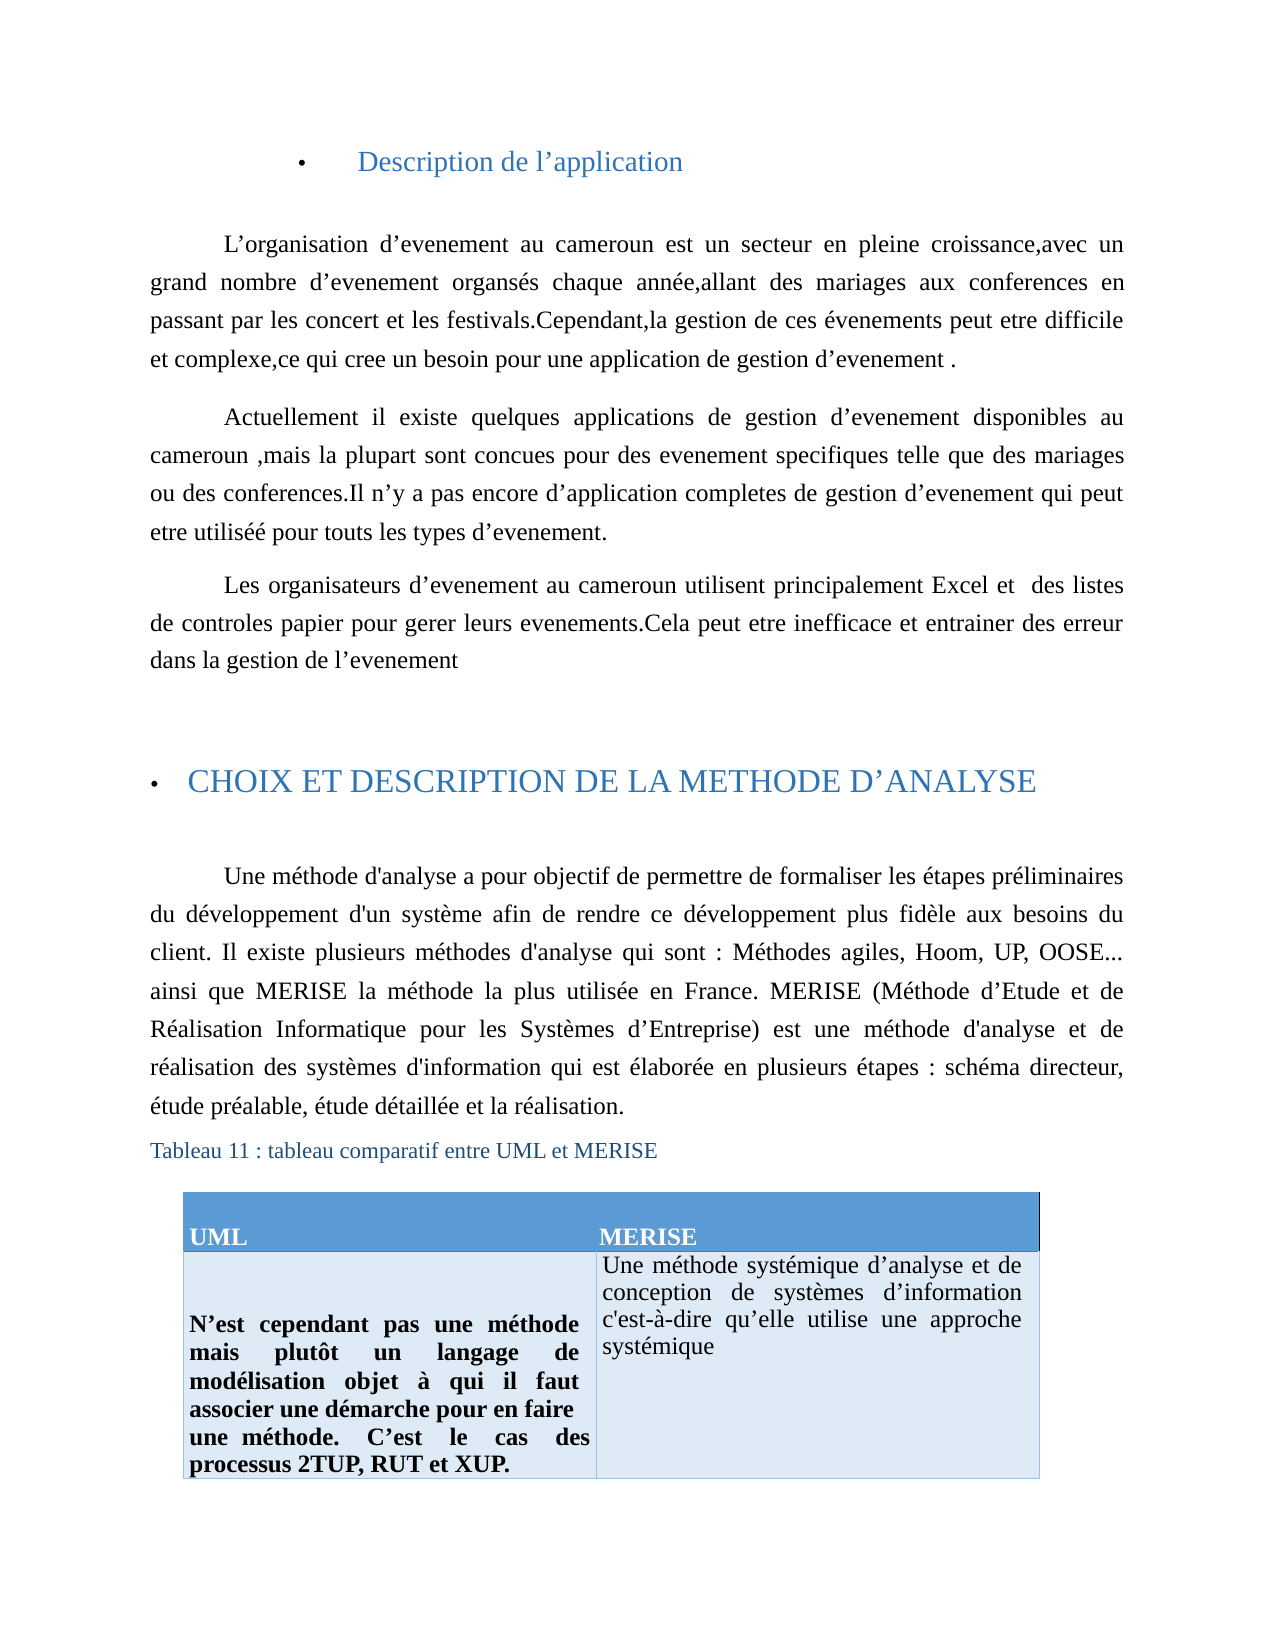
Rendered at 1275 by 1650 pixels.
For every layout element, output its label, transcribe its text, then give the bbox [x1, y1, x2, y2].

text Actuellement il existe quelques applications de gestion d’evenement disponibles au cameroun ,mais la plupart sont concues pour des evenement specifiques telle que des mariages ou des conferences.Il n’y a pas encore d’application completes de gestion d’evenement qui peut etre utiliséé pour touts les types d’evenement. [150, 394, 1125, 548]
list Description de l’application [297, 150, 1125, 177]
text Tableau 11 : tableau comparatif entre UML et MERISE [150, 1137, 1125, 1164]
text L’organisation d’evenement au cameroun est un secteur en pleine croissance,avec un grand nombre d’evenement organsés chaque année,allant des mariages aux conferences en passant par les concert et les festivals.Cependant,la gestion de ces évenements peut etre difficile et complexe,ce qui cree un besoin pour une application de gestion d’evenement . [150, 222, 1125, 375]
text Les organisateurs d’evenement au cameroun utilisent principalement Excel et des listes de controles papier pour gerer leurs evenements.Cela peut etre inefficace et entrainer des erreur dans la gestion de l’evenement [150, 563, 1124, 676]
table_cell N’est cependant pas une méthode mais plutôt un langage de modélisation objet à qui il faut associer une démarche pour en faire une méthode. C’est le cas des processus 2TUP, RUT et XUP. [184, 1252, 596, 1478]
list CHOIX ET DESCRIPTION DE LA METHODE D’ANALYSE [150, 771, 1125, 798]
table_cell Une méthode systémique d’analyse et de conception de systèmes d’information c'est-à-dire qu’elle utilise une approche systémique [597, 1251, 1039, 1478]
text Une méthode d'analyse a pour objectif de permettre de formaliser les étapes préliminaires du développement d'un système afin de rendre ce développement plus fidèle aux besoins du client. Il existe plusieurs méthodes d'analyse qui sont : Méthodes agiles, Hoom, UP, OOSE... ainsi que MERISE la méthode la plus utilisée en France. MERISE (Méthode d’Etude et de Réalisation Informatique pour les Systèmes d’Entreprise) est une méthode d'analyse et de réalisation des systèmes d'information qui est élaborée en plusieurs étapes : schéma directeur, étude préalable, étude détaillée et la réalisation. [150, 853, 1125, 1122]
table_header UML MERISE [184, 1193, 1039, 1251]
